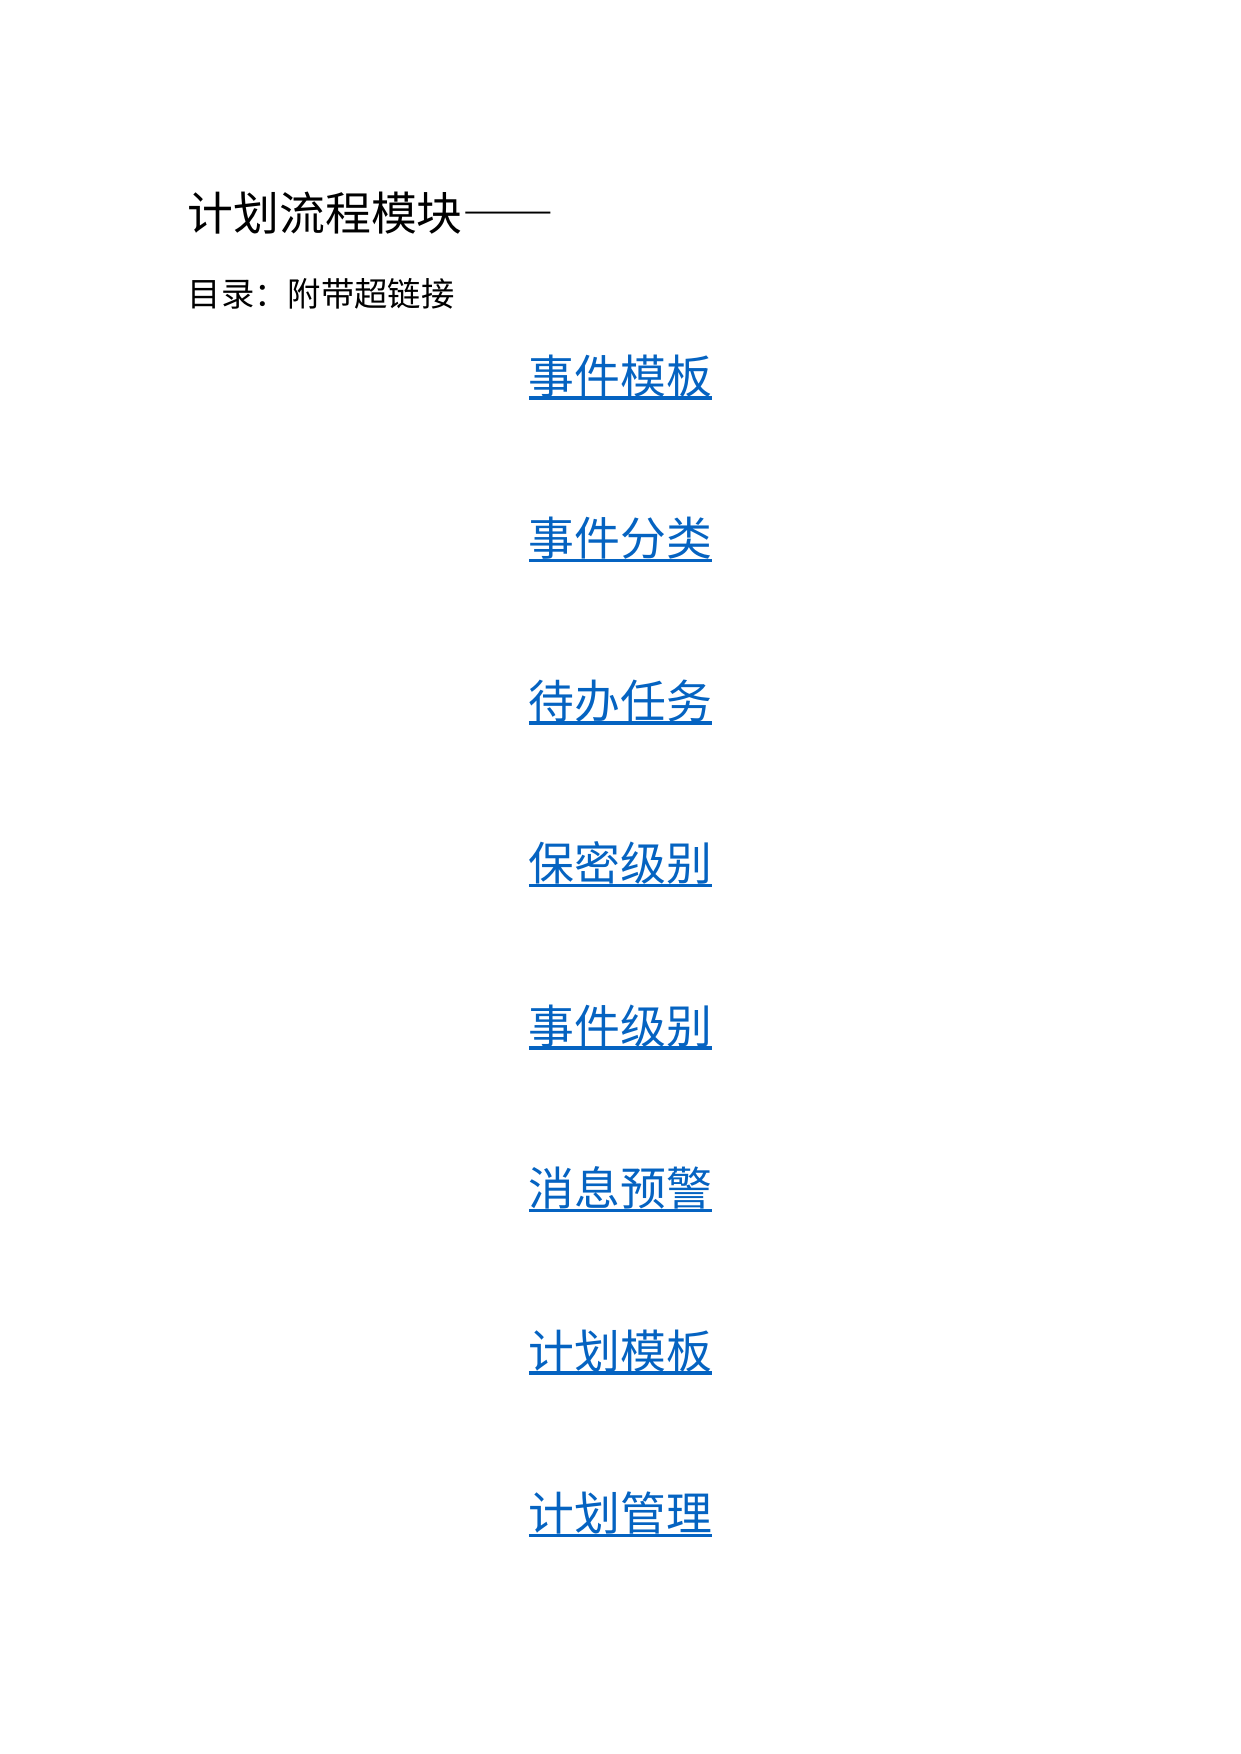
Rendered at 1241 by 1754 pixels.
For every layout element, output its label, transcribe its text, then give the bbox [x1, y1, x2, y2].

text 事件分类 [187, 487, 1053, 584]
text 计划管理 [187, 1462, 1053, 1559]
text 计划流程模块—— [187, 162, 1053, 259]
text 事件模板 [187, 324, 1053, 422]
text 事件级别 [187, 974, 1053, 1072]
text 待办任务 [187, 649, 1053, 747]
text 消息预警 [187, 1137, 1053, 1234]
text 保密级别 [187, 812, 1053, 909]
text 计划模板 [187, 1299, 1053, 1397]
text 目录：附带超链接 [187, 259, 1053, 324]
